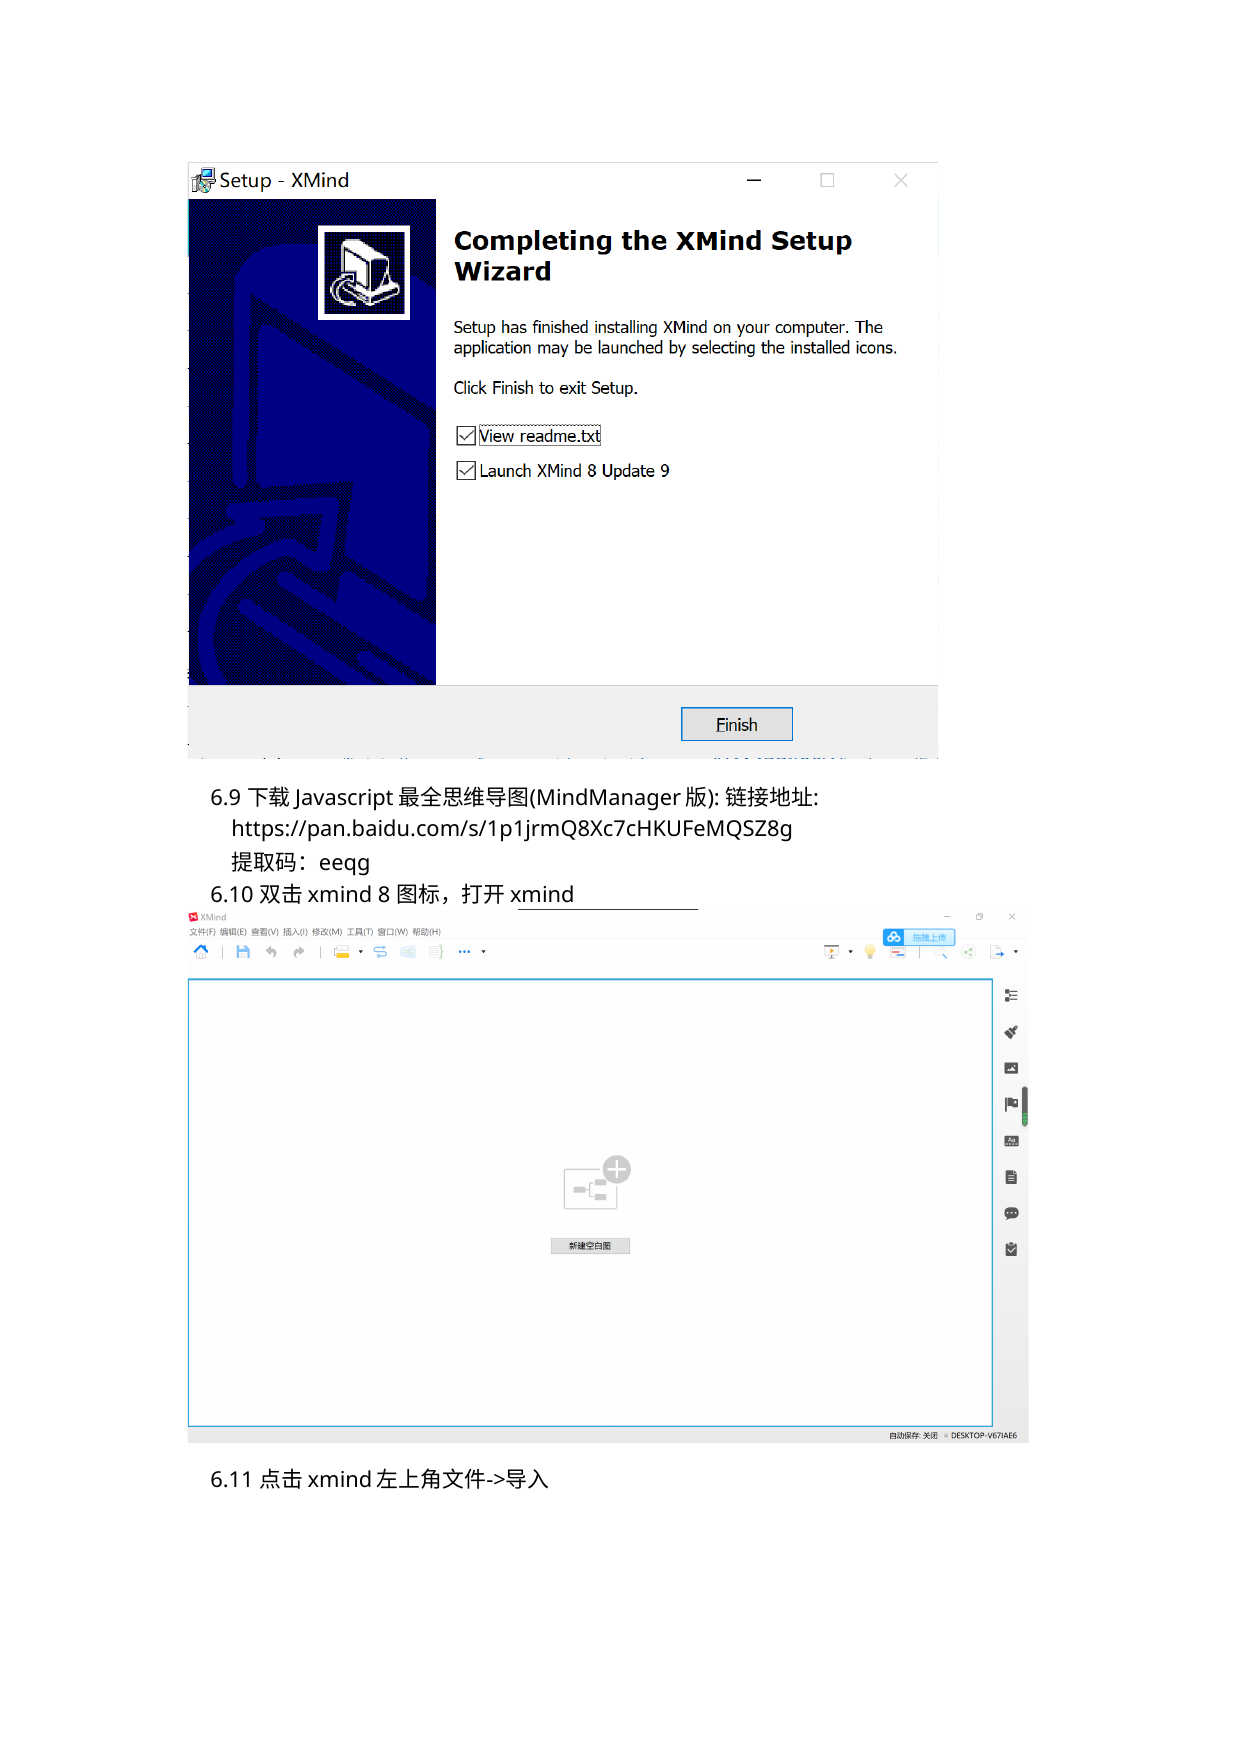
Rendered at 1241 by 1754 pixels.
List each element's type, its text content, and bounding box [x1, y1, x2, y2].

text https://pan.baidu.com/s/1p1jrmQ8Xc7cHKUFeMQSZ8g [187, 812, 1053, 844]
text 6.11 点击xmind左上角文件->导入 [187, 1462, 1053, 1494]
text 6.10 双击xmind 8 图标，打开xmind [187, 877, 1053, 909]
picture [187, 909, 1029, 1443]
picture [187, 162, 939, 759]
text 提取码：eeqg [187, 844, 1053, 877]
text 6.9 下载Javascript最全思维导图(MindManager版): 链接地址: [187, 779, 1053, 812]
